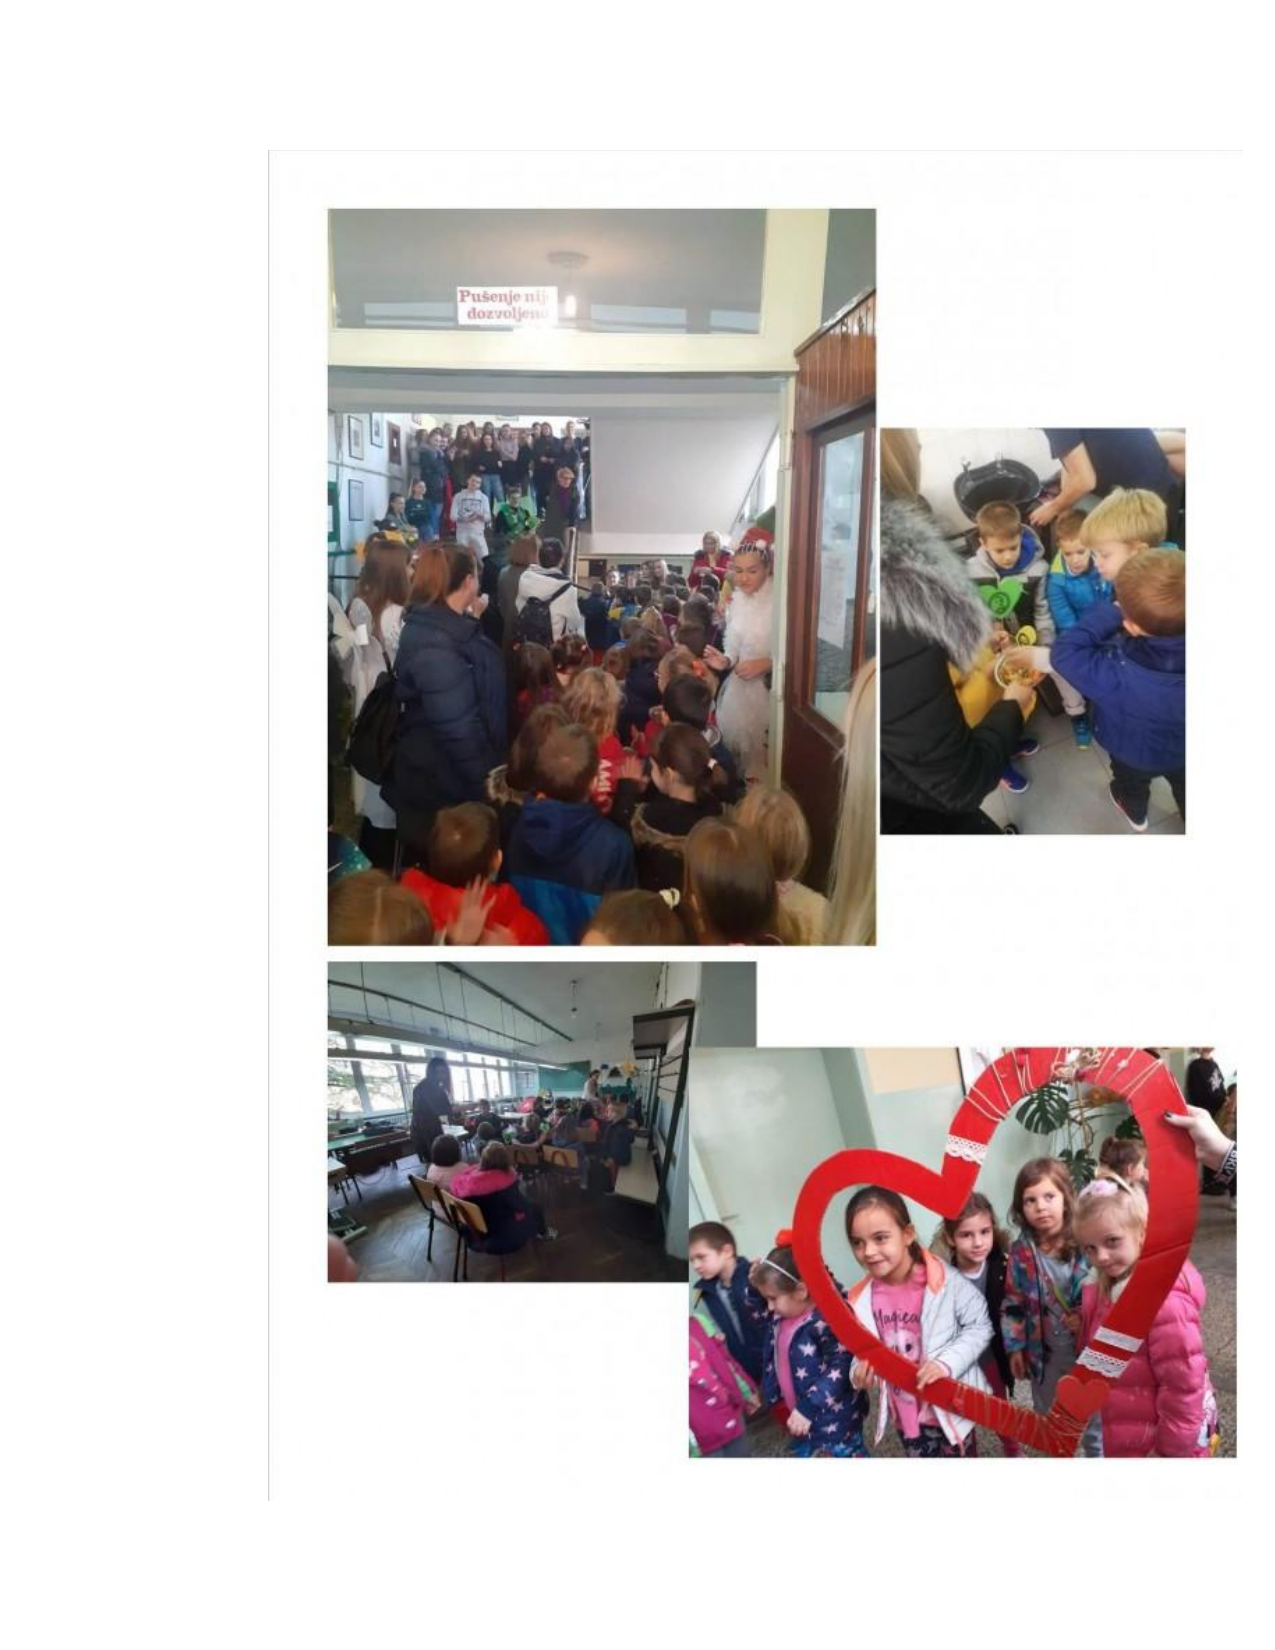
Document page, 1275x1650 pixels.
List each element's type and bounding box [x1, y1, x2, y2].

picture [268, 150, 1244, 1501]
